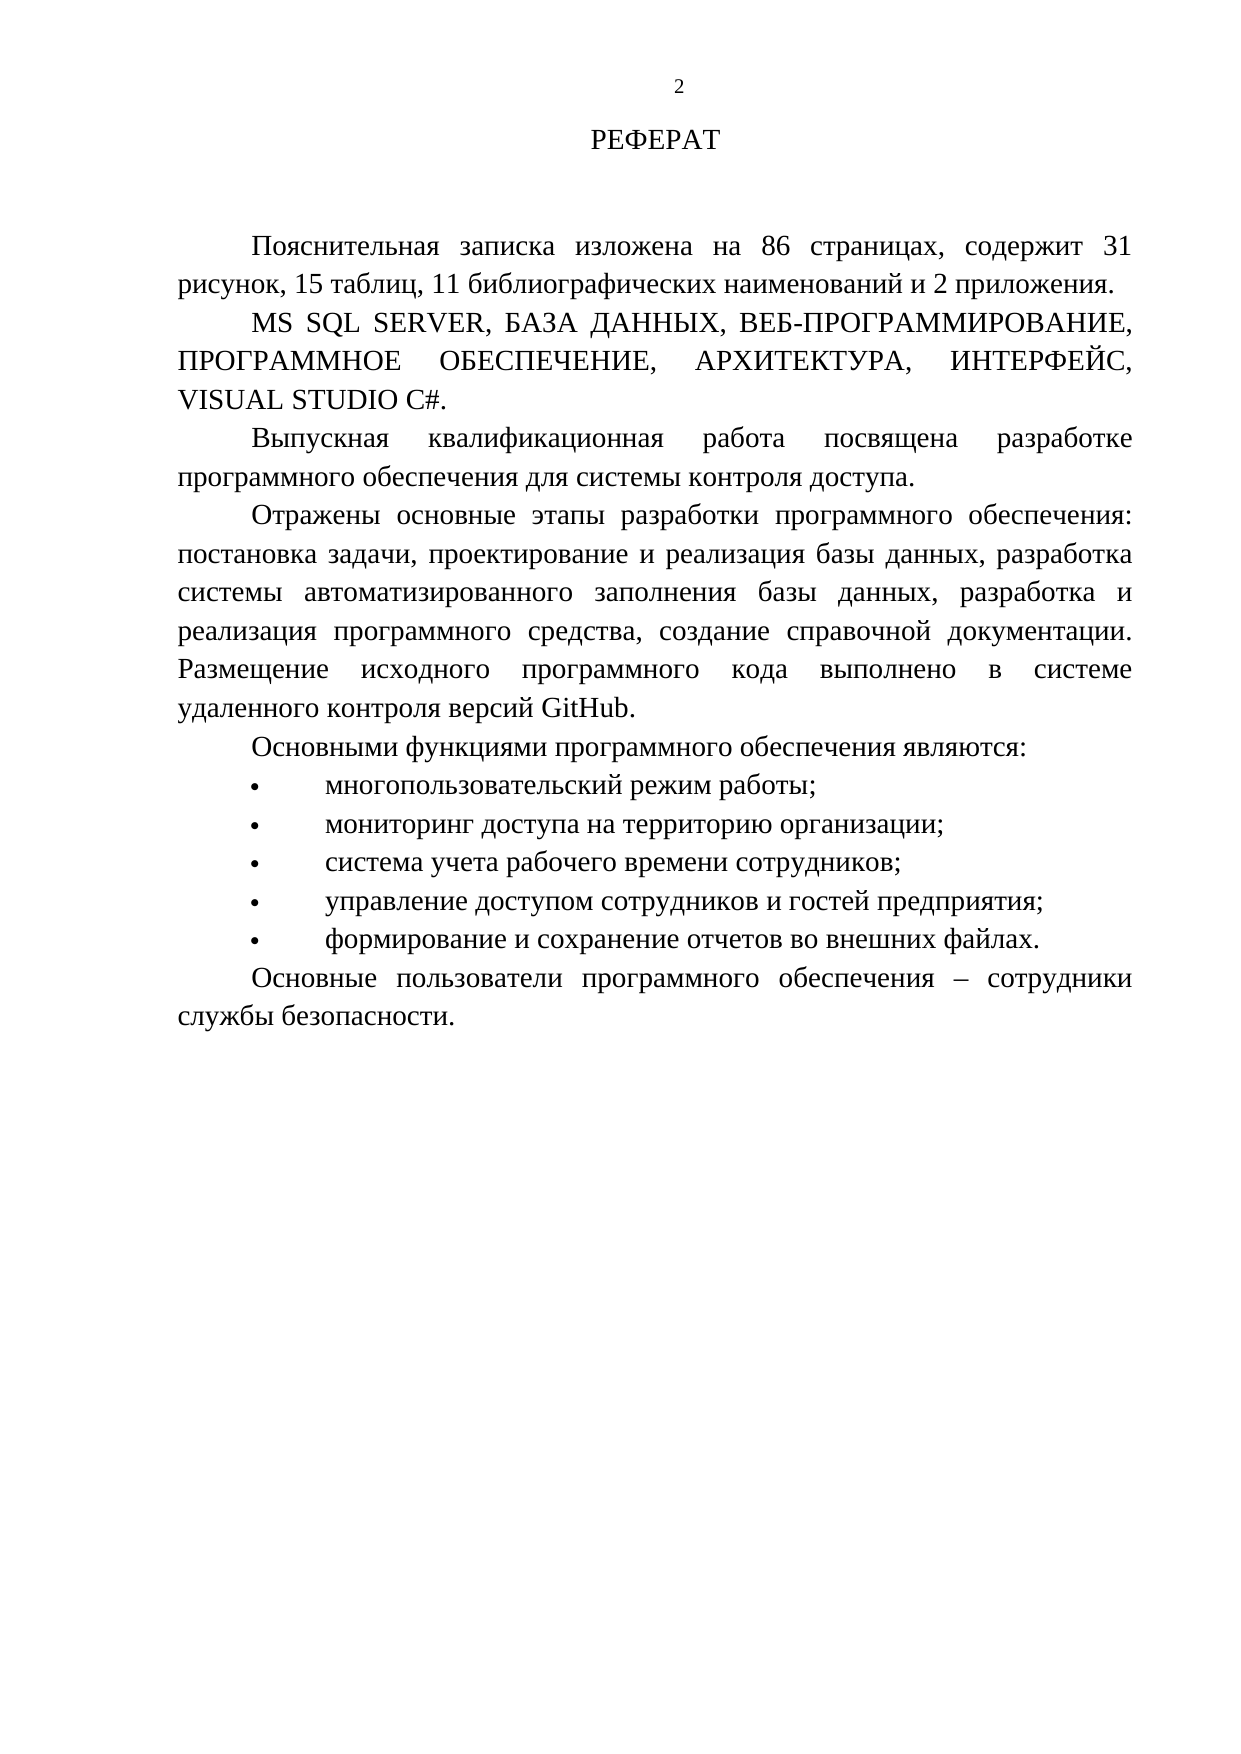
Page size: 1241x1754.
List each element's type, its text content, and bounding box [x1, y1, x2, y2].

list система учета рабочего времени сотрудников; [177, 844, 1133, 878]
list управление доступом сотрудников и гостей предприятия; [177, 883, 1133, 916]
text MS SQL SERVER, БАЗА ДАННЫХ, ВЕБ-ПРОГРАММИРОВАНИЕ, ПРОГРАММНОЕ ОБЕСПЕЧЕНИЕ, АРХИТЕКТУРА, ИНТЕРФЕЙС, VISUAL STUDIO C#. [177, 305, 1133, 415]
list мониторинг доступа на территорию организации; [177, 806, 1133, 839]
text Выпускная квалификационная работа посвящена разработке программного обеспечения для системы контроля доступа. [177, 420, 1133, 492]
list многопользовательский режим работы; [177, 767, 1133, 801]
list формирование и сохранение отчетов во внешних файлах. [177, 921, 1133, 955]
text Основными функциями программного обеспечения являются: [177, 729, 1133, 762]
text РЕФЕРАТ [177, 122, 1133, 156]
text Отражены основные этапы разработки программного обеспечения: постановка задачи, проектирование и реализация базы данных, разработка системы автоматизированного заполнения базы данных, разработка и реализация программного средства, создание справочной документации. Размещение исходного программного кода выполнено в системе удаленного контроля версий GitHub. [177, 497, 1133, 724]
text Пояснительная записка изложена на 86 страницах, содержит 31 рисунок, 15 таблиц, 11 библиографических наименований и 2 приложения. [177, 228, 1133, 300]
text Основные пользователи программного обеспечения – сотрудники службы безопасности. [177, 960, 1133, 1032]
